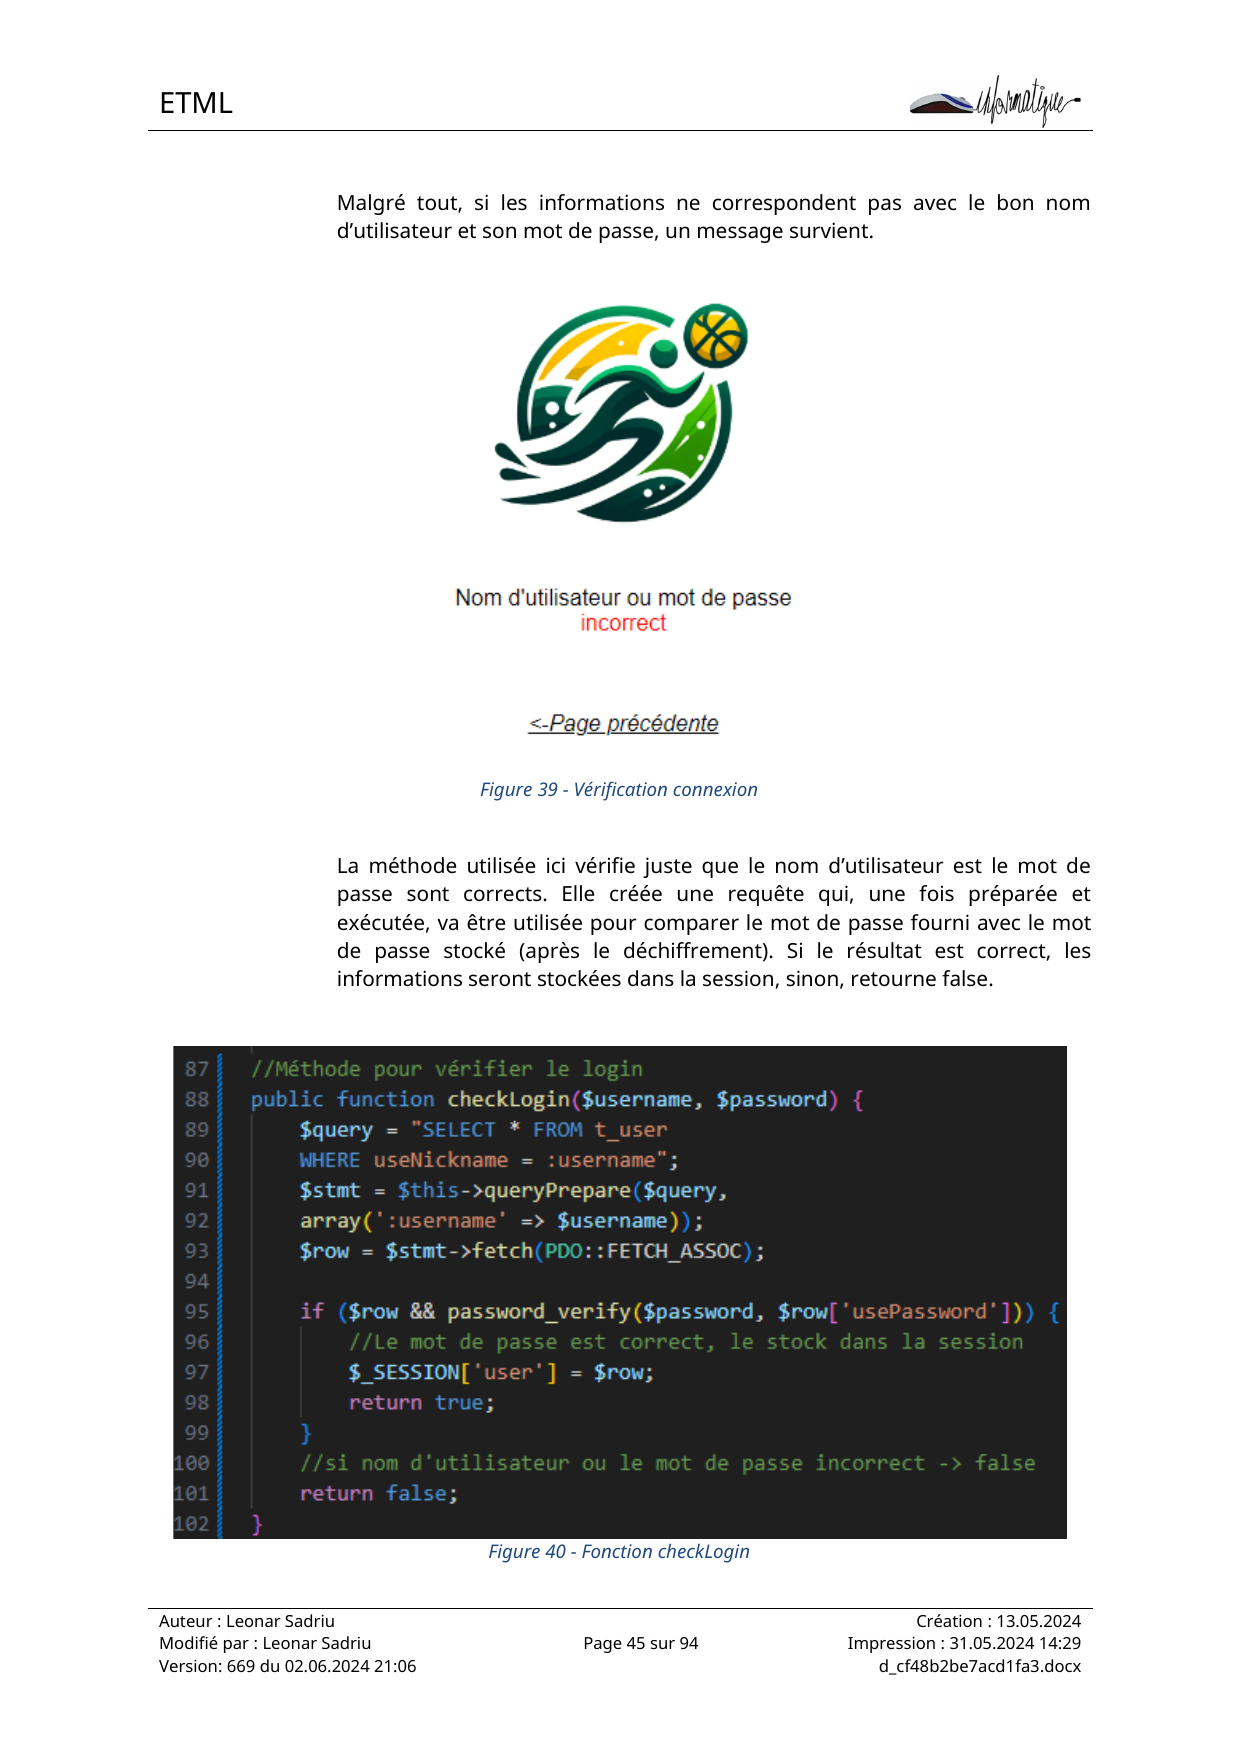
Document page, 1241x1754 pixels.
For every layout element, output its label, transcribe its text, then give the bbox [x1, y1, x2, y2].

picture [909, 75, 1082, 128]
picture [424, 297, 816, 776]
text Figure 40 - Fonction checkLogin [148, 1539, 1092, 1564]
picture [173, 1046, 1067, 1539]
text Figure 39 - Vérification connexion [148, 776, 1092, 802]
text Malgré tout, si les informations ne correspondent pas avec le bon nom d’utilisateur et son mot de passe, un message survient. [337, 188, 1092, 244]
text La méthode utilisée ici vérifie juste que le nom d’utilisateur est le mot de passe sont corrects. Elle créée une requête qui, une fois préparée et exécutée, va être utilisée pour comparer le mot de passe fourni avec le mot de passe stocké (après le déchiffrement). Si le résultat est correct, les informations seront stockées dans la session, sinon, retourne false. [337, 851, 1092, 993]
